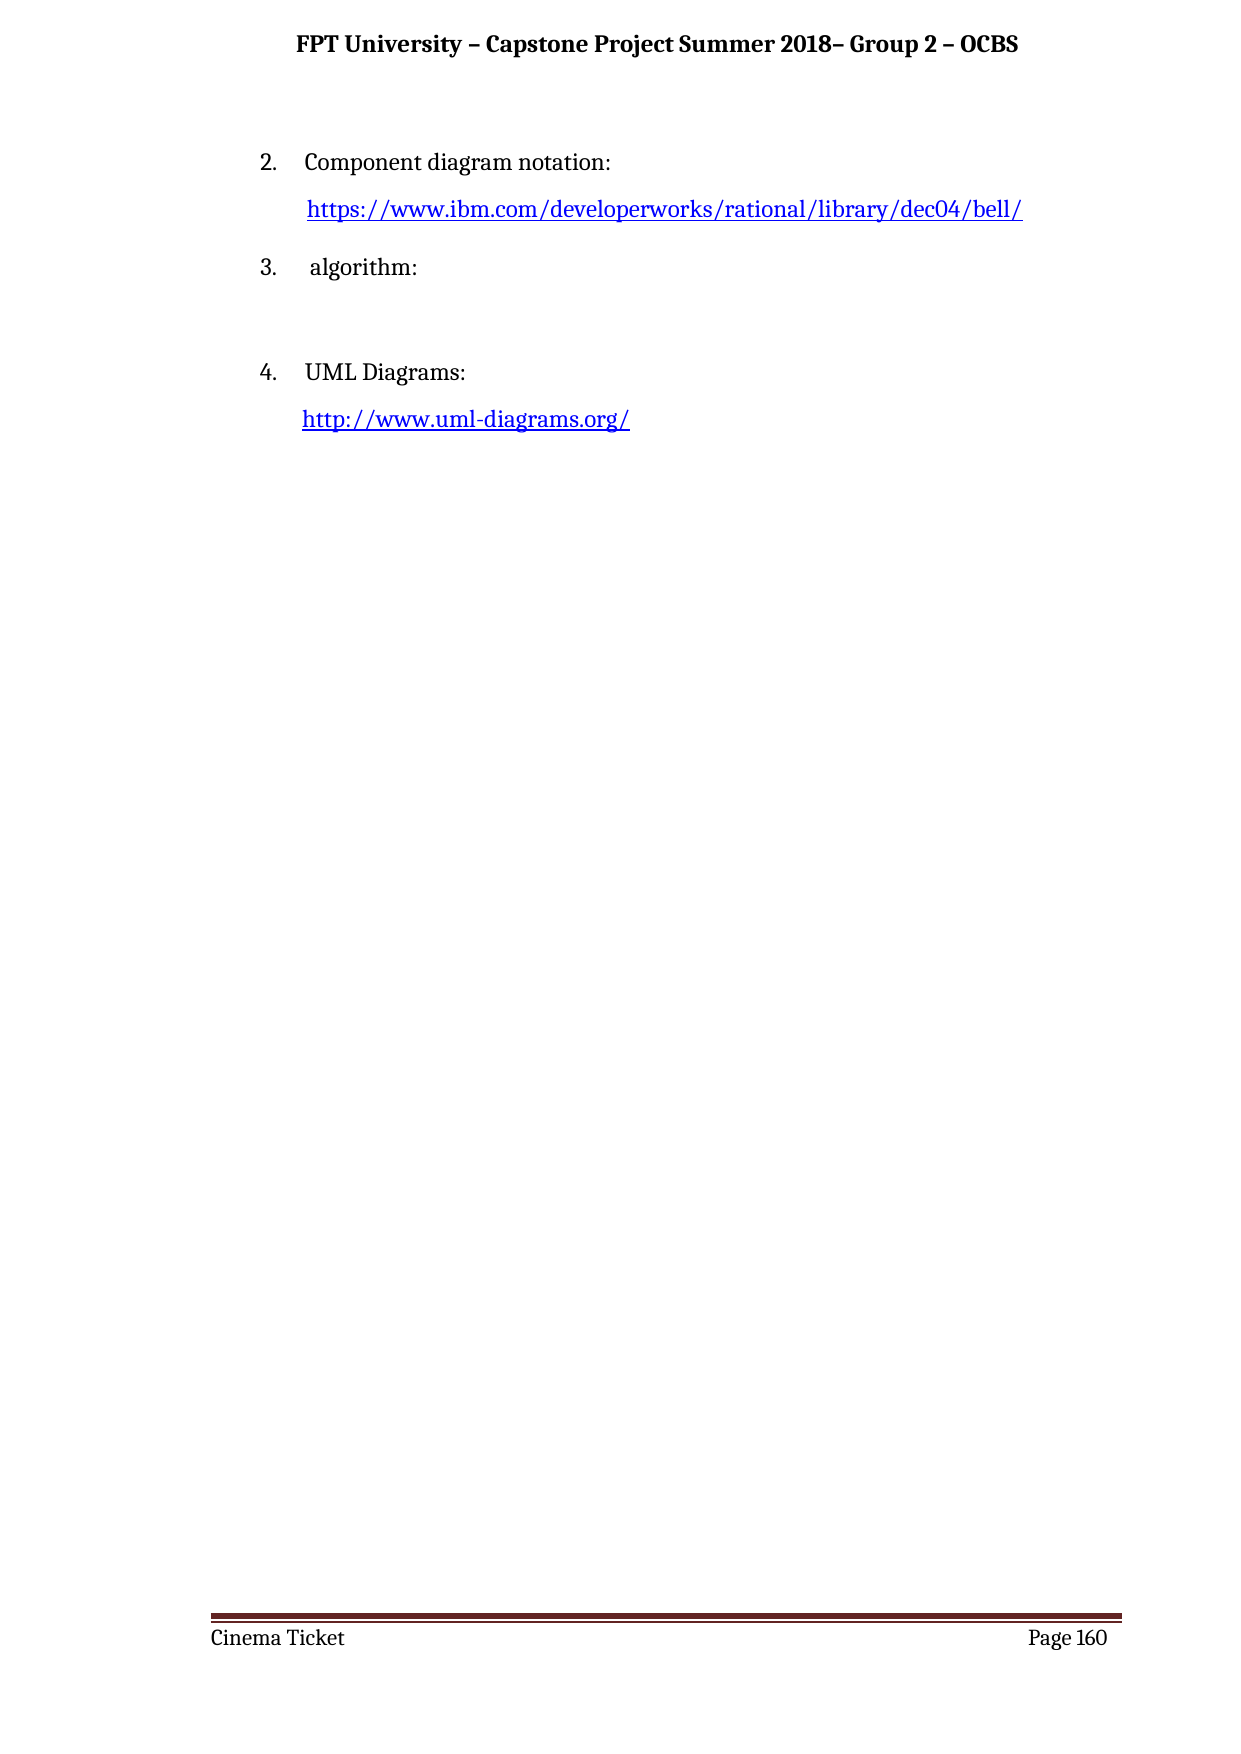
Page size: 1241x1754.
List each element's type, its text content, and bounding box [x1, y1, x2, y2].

text http://www.uml-diagrams.org/ [281, 405, 1122, 434]
text https://www.ibm.com/developerworks/rational/library/dec04/bell/ [307, 195, 1122, 224]
list UML Diagrams: [259, 357, 1122, 386]
list algorithm: [260, 253, 1122, 282]
list Component diagram notation: [260, 148, 1122, 176]
